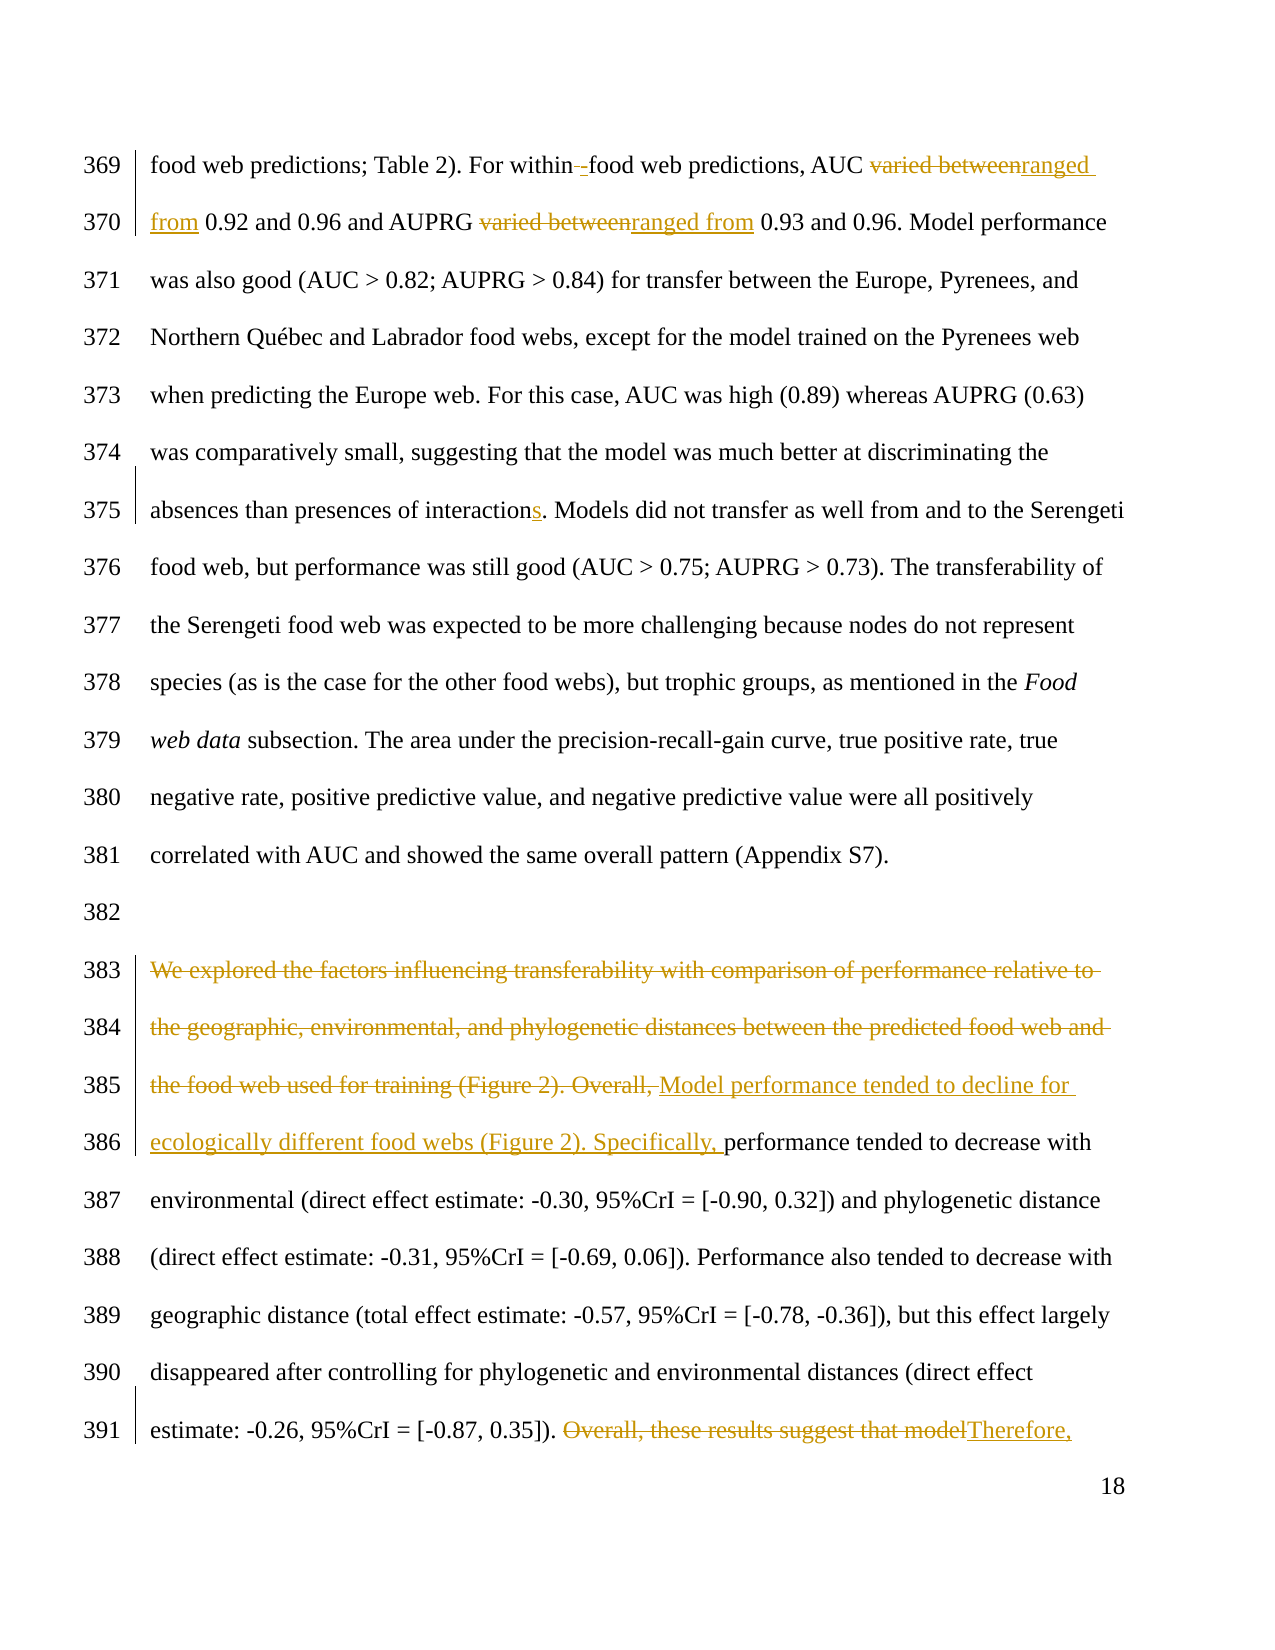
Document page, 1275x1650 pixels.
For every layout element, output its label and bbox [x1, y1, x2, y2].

text [150, 955, 1125, 1444]
text [150, 150, 1125, 869]
